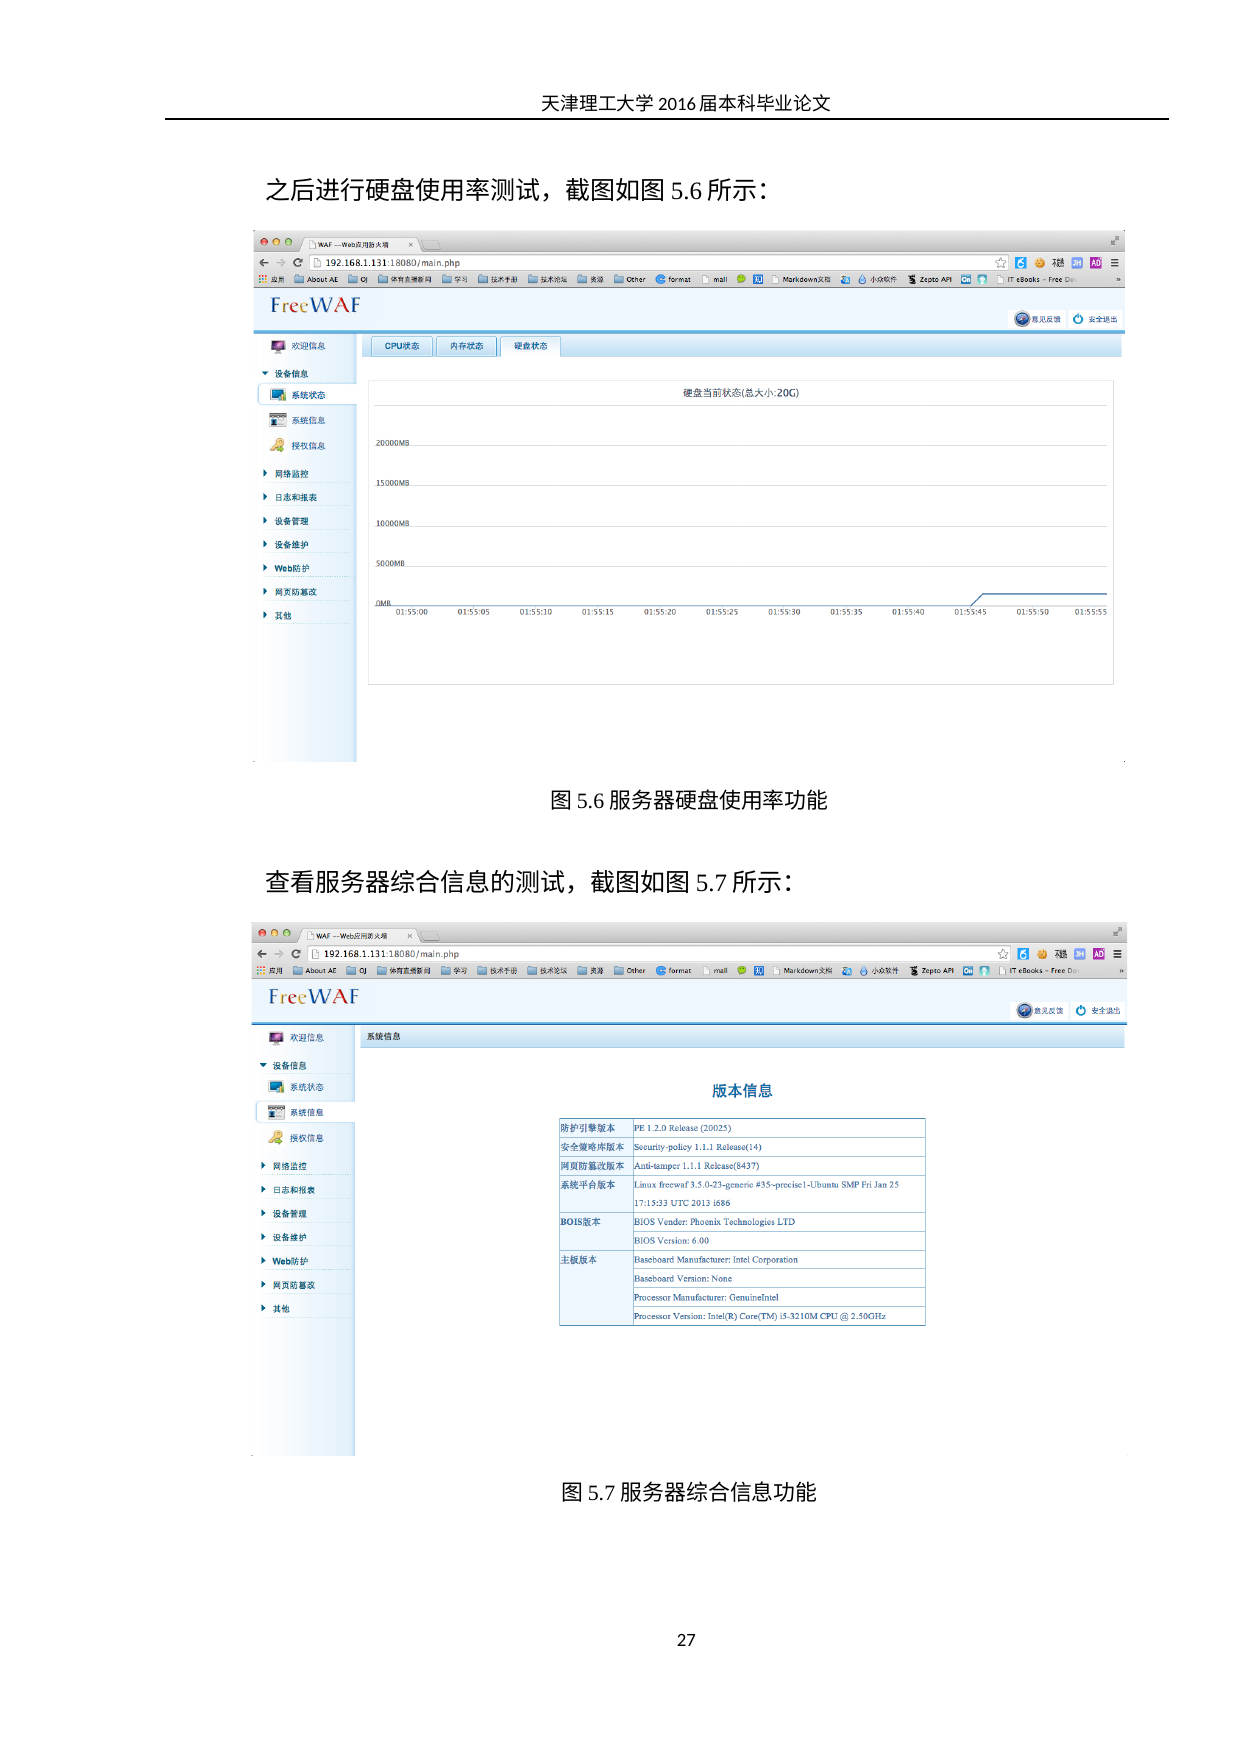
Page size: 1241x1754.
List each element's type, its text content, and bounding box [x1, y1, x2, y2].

text 查看服务器综合信息的测试，截图如图5.7所示： [216, 848, 1169, 913]
text 之后进行硬盘使用率测试，截图如图5.6所示： [216, 156, 1169, 221]
picture [253, 230, 1125, 762]
text 图5.7 服务器综合信息功能 [165, 1474, 1169, 1507]
picture [251, 922, 1128, 1456]
text 图5.6 服务器硬盘使用率功能 [165, 783, 1169, 816]
